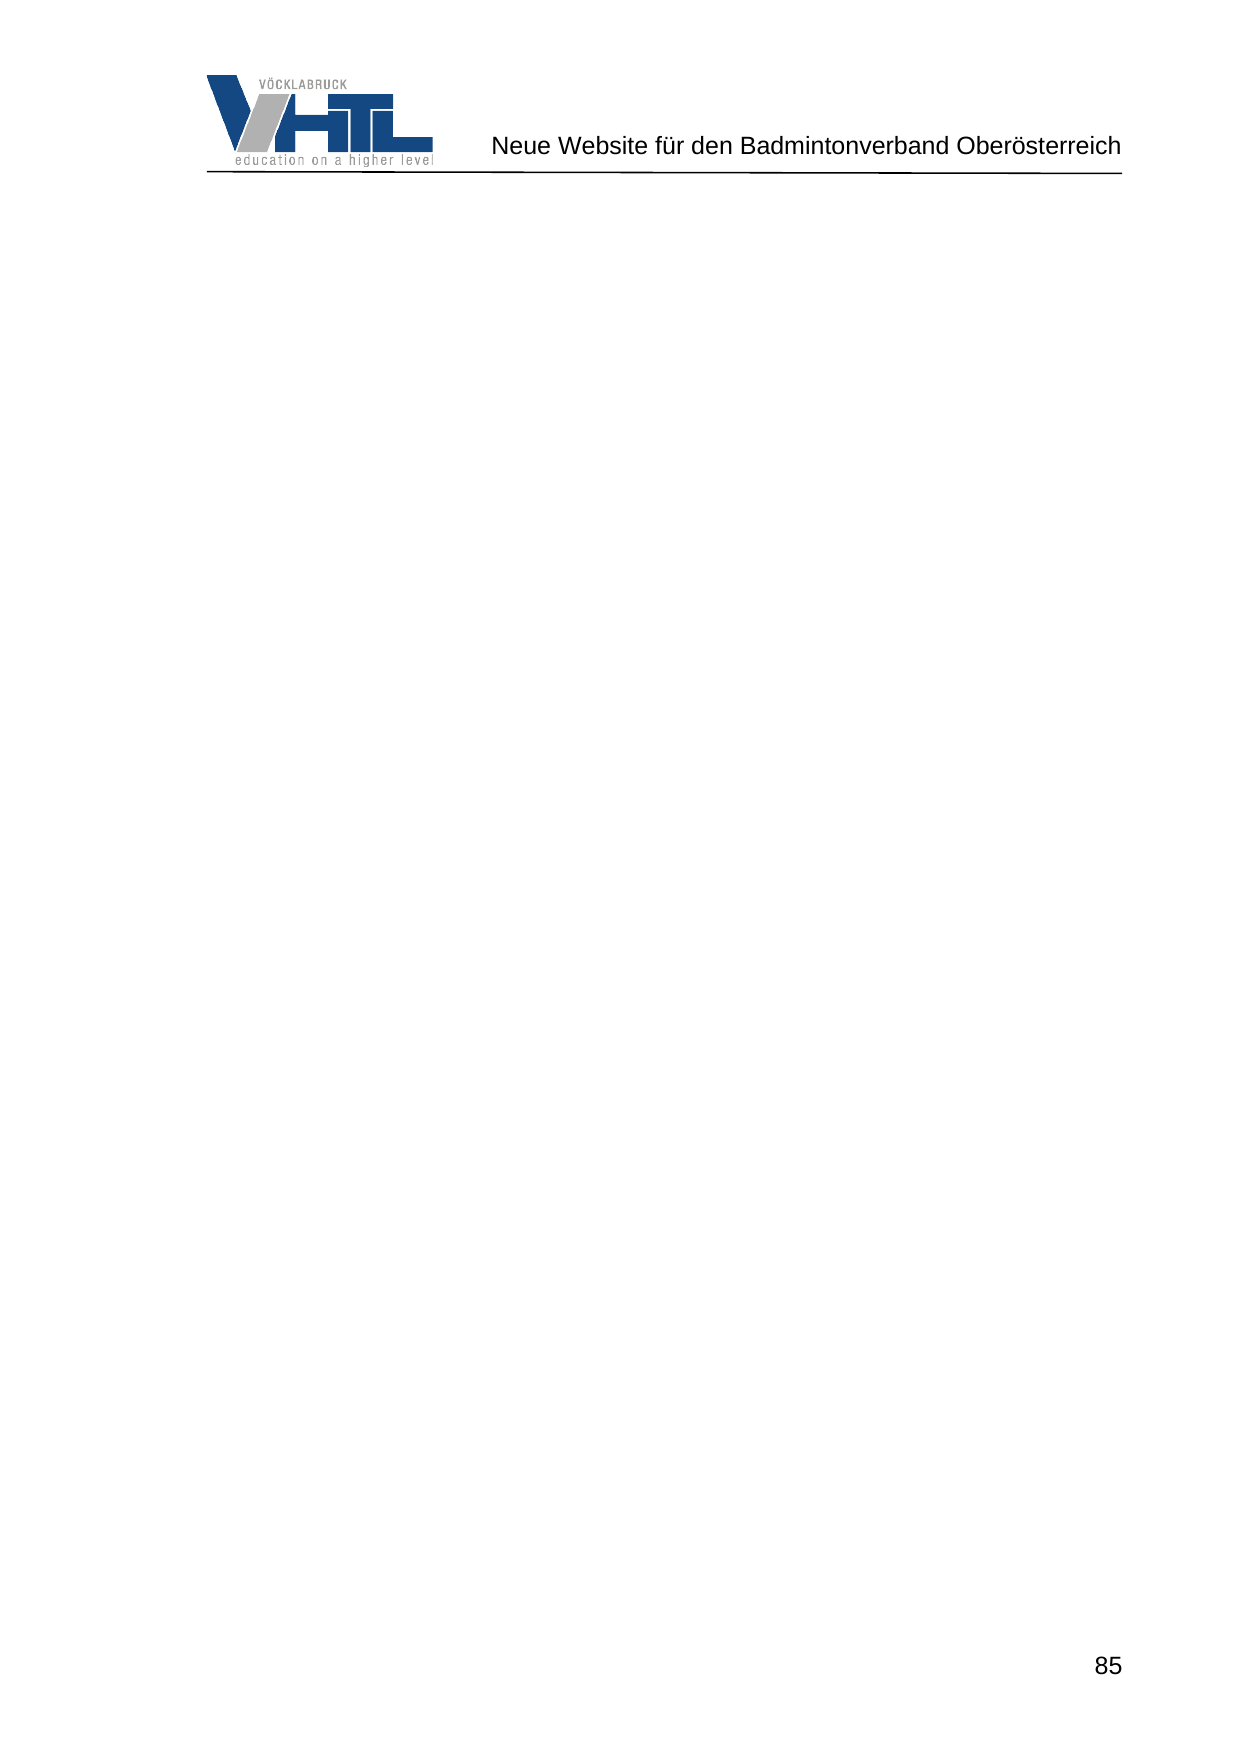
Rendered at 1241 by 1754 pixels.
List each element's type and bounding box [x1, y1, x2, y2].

picture [206, 75, 433, 167]
